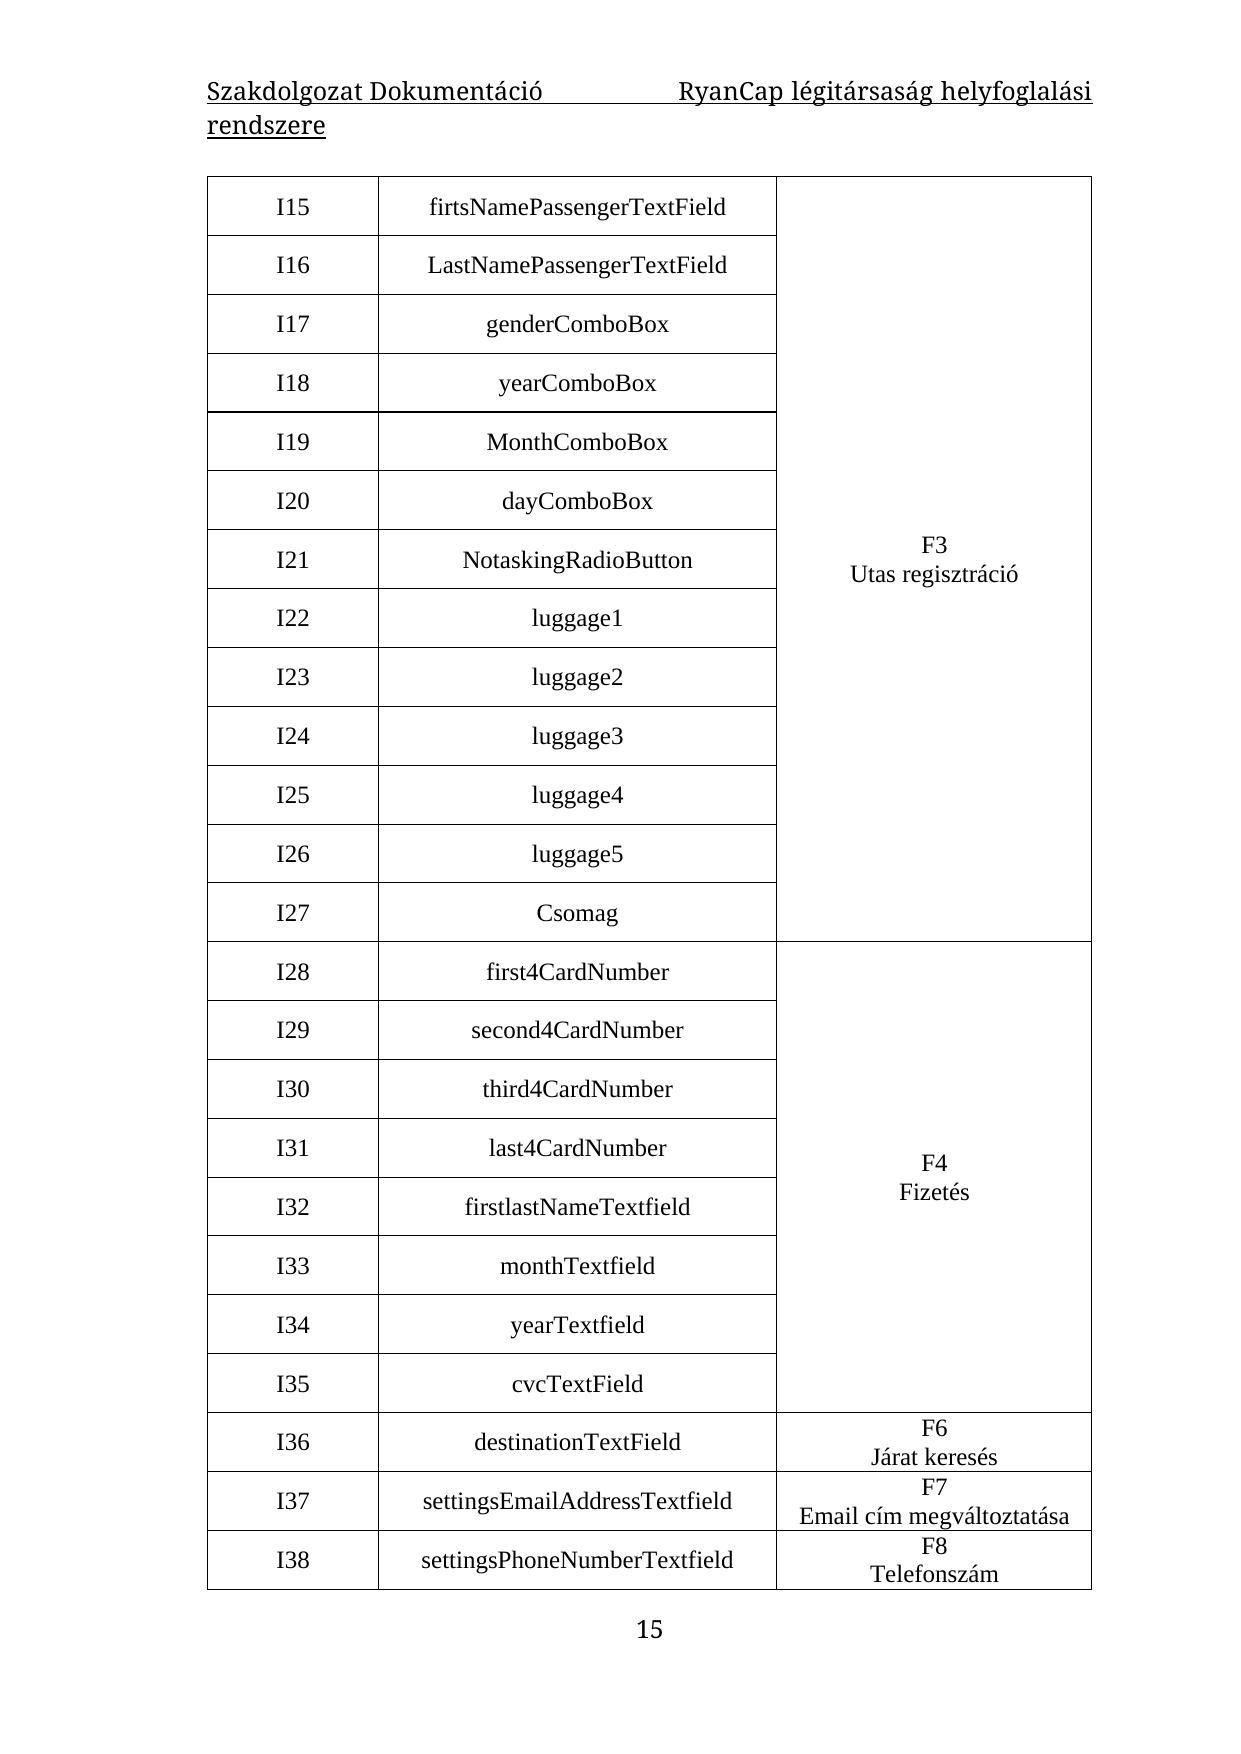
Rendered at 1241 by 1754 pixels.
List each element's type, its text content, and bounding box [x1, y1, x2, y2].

table_cell I28 [208, 942, 378, 1000]
table_cell I31 [208, 1119, 378, 1177]
table_cell NotaskingRadioButton [379, 530, 776, 588]
table_cell I33 [208, 1236, 378, 1294]
table_cell I37 [208, 1472, 378, 1530]
table_cell I27 [208, 883, 378, 941]
table_cell I36 [208, 1413, 378, 1471]
table_cell luggage4 [379, 766, 776, 823]
table_cell third4CardNumber [379, 1060, 776, 1118]
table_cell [777, 1531, 1091, 1588]
table_cell dayComboBox [379, 471, 776, 529]
table_cell I25 [208, 766, 378, 823]
table_cell Csomag [379, 883, 776, 941]
table_cell destinationTextField [379, 1413, 776, 1471]
table_cell I18 [208, 354, 378, 411]
table_cell yearTextfield [379, 1295, 776, 1353]
table_cell F7 Email cím megváltoztatása [777, 1472, 1091, 1530]
table_cell firstlastNameTextfield [379, 1178, 776, 1235]
table_cell I35 [208, 1354, 378, 1412]
table_cell I34 [208, 1295, 378, 1353]
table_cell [379, 1531, 776, 1588]
table_cell I17 [208, 295, 378, 353]
table_cell I16 [208, 236, 378, 294]
table_cell I30 [208, 1060, 378, 1118]
table_cell luggage3 [379, 707, 776, 764]
table_cell F3 Utas regisztráció [777, 177, 1091, 941]
table_cell MonthComboBox [379, 413, 776, 470]
table_cell settingsEmailAddressTextfield [379, 1472, 776, 1530]
table_cell monthTextfield [379, 1236, 776, 1294]
table_cell last4CardNumber [379, 1119, 776, 1177]
table_cell I20 [208, 471, 378, 529]
table_cell I21 [208, 530, 378, 588]
table_cell I19 [208, 413, 378, 470]
table_cell I15 [208, 177, 378, 235]
table_cell luggage5 [379, 825, 776, 882]
table_cell luggage1 [379, 589, 776, 647]
table_cell cvcTextField [379, 1354, 776, 1412]
table_cell F4 Fizetés [777, 942, 1091, 1412]
table_cell I29 [208, 1001, 378, 1059]
table_cell I23 [208, 648, 378, 706]
table_cell I22 [208, 589, 378, 647]
table_cell yearComboBox [379, 354, 776, 411]
table_cell I24 [208, 707, 378, 764]
table_cell I32 [208, 1178, 378, 1235]
table_cell second4CardNumber [379, 1001, 776, 1059]
table_cell LastNamePassengerTextField [379, 236, 776, 294]
table_cell genderComboBox [379, 295, 776, 353]
table_cell F6 Járat keresés [777, 1413, 1091, 1471]
table_cell first4CardNumber [379, 942, 776, 1000]
table_cell I38 [208, 1531, 378, 1588]
table_cell luggage2 [379, 648, 776, 706]
table_cell I26 [208, 825, 378, 882]
table_cell firtsNamePassengerTextField [379, 177, 776, 235]
